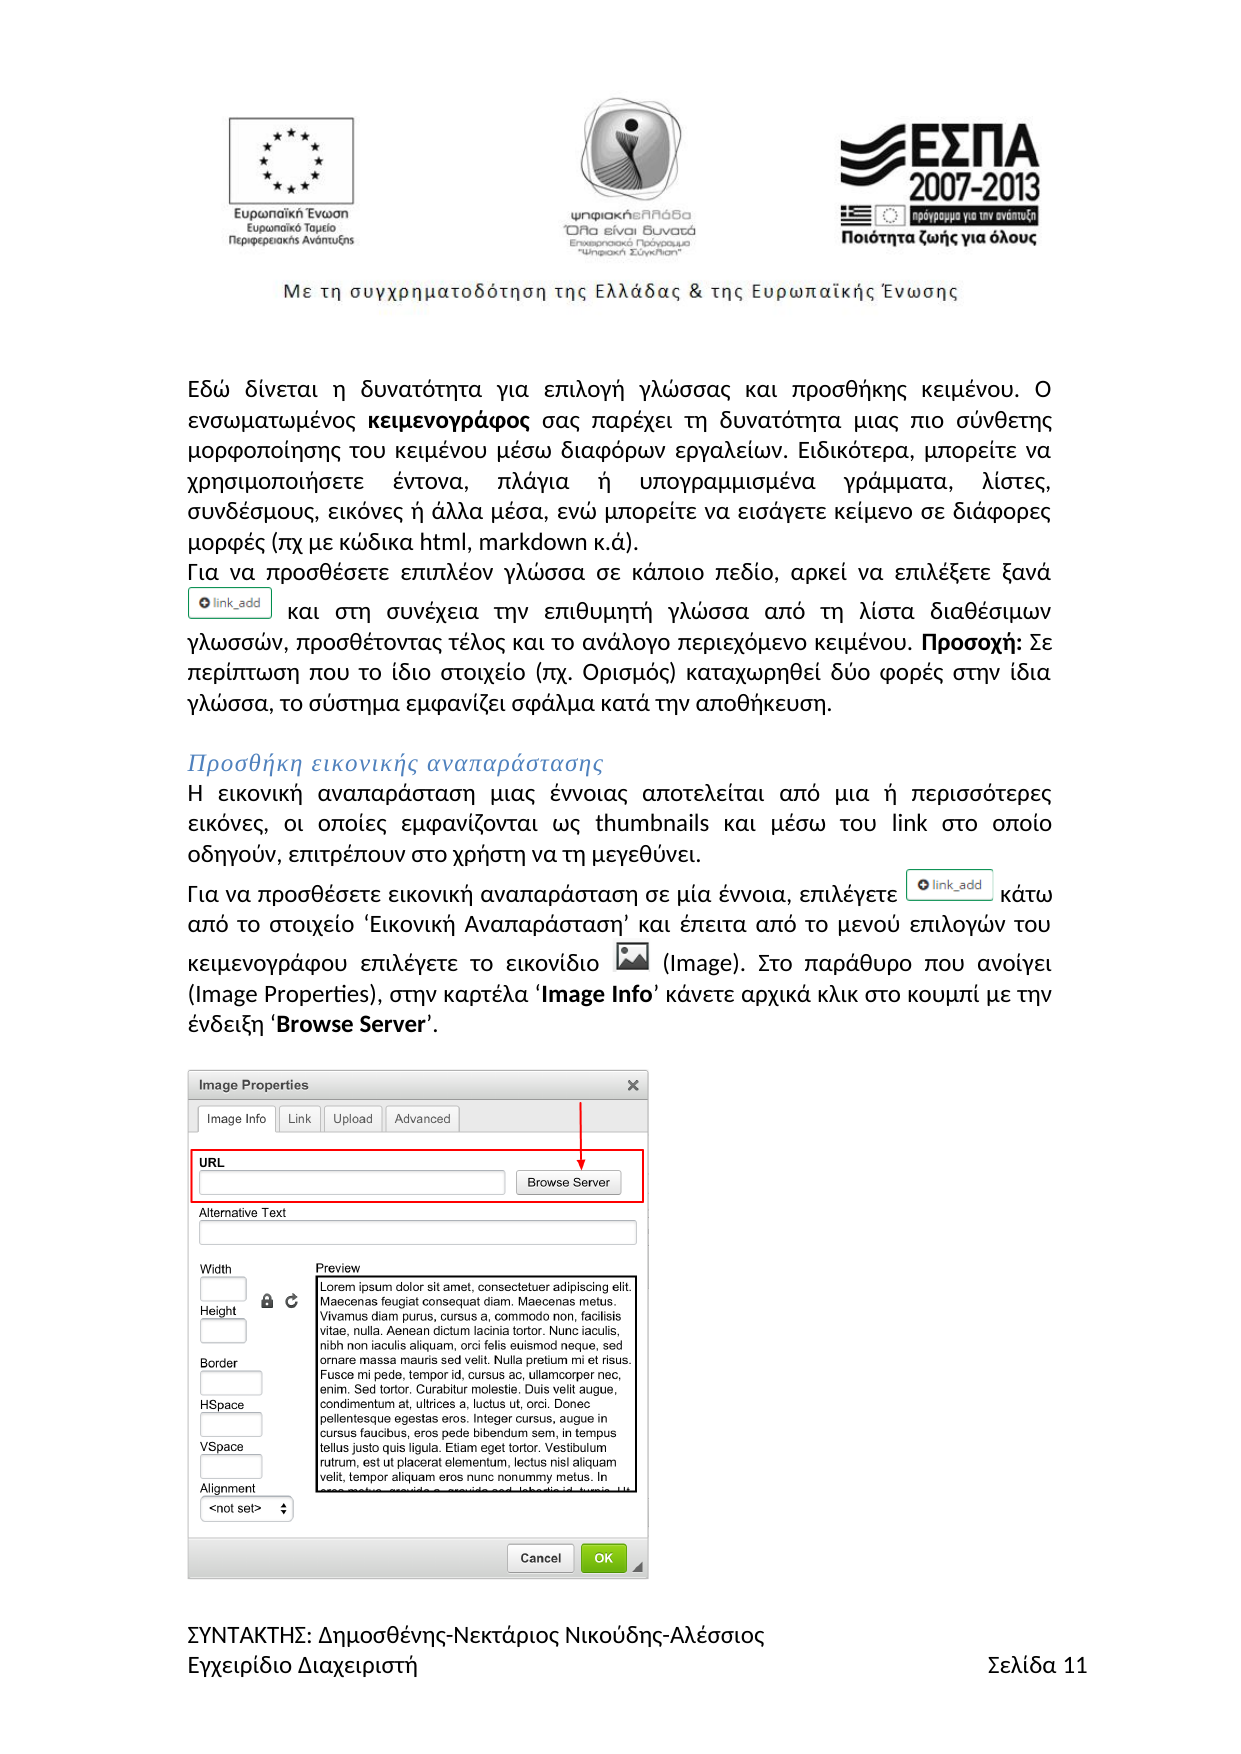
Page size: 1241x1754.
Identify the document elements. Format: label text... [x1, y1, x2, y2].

text Εδώ δίνεται η δυνατότητα για επιλογή γλώσσας και προσθήκης κειμένου. Ο ενσωματωμένος κειμενογράφος σας παρέχει τη δυνατότητα μιας πιο σύνθετης μορφοποίησης του κειμένου μέσω διαφόρων εργαλείων. Ειδικότερα, μπορείτε να χρησιμοποιήσετε έντονα, πλάγια ή υπογραμμισμένα γράμματα, λίστες, συνδέσμους, εικόνες ή άλλα μέσα, ενώ μπορείτε να εισάγετε κείμενο σε διάφορες μορφές (πχ με κώδικα html, markdown κ.ά). [187, 373, 1053, 557]
picture [187, 587, 272, 620]
picture [612, 938, 650, 972]
picture [187, 1069, 649, 1580]
text Η εικονική αναπαράσταση μιας έννοιας αποτελείται από μια ή περισσότερες εικόνες, οι οποίες εμφανίζονται ως thumbnails και μέσω του link στο οποίο οδηγούν, επιτρέπουν στο χρήστη να τη μεγεθύνει. [187, 777, 1053, 868]
text Για να προσθέσετε επιπλέον γλώσσα σε κάποιο πεδίο, αρκεί να επιλέξετε ξανά και στη συνέχεια την επιθυμητή γλώσσα από τη λίστα διαθέσιμων γλωσσών, προσθέτοντας τέλος και το ανάλογο περιεχόμενο κειμένου. Προσοχή: Σε περίπτωση που το ίδιο στοιχείο (πχ. Ορισμός) καταχωρηθεί δύο φορές στην ίδια γλώσσα, το σύστημα εμφανίζει σφάλμα κατά την αποθήκευση. [187, 557, 1053, 717]
picture [187, 73, 1088, 343]
subtitle Προσθήκη εικονικής αναπαράστασης [187, 748, 1053, 777]
text Για να προσθέσετε εικονική αναπαράσταση σε μία έννοια, επιλέγετε κάτω από το στοιχείο ‘Εικονική Αναπαράσταση’ και έπειτα από το μενού επιλογών του κειμενογράφου επιλέγετε το εικονίδιο (Image). Στο παράθυρο που ανοίγει (Image Properties), στην καρτέλα ‘Image Info’ κάνετε αρχικά κλικ στο κουμπί με την ένδειξη ‘Browse Server’. [187, 868, 1053, 1039]
picture [905, 868, 994, 902]
